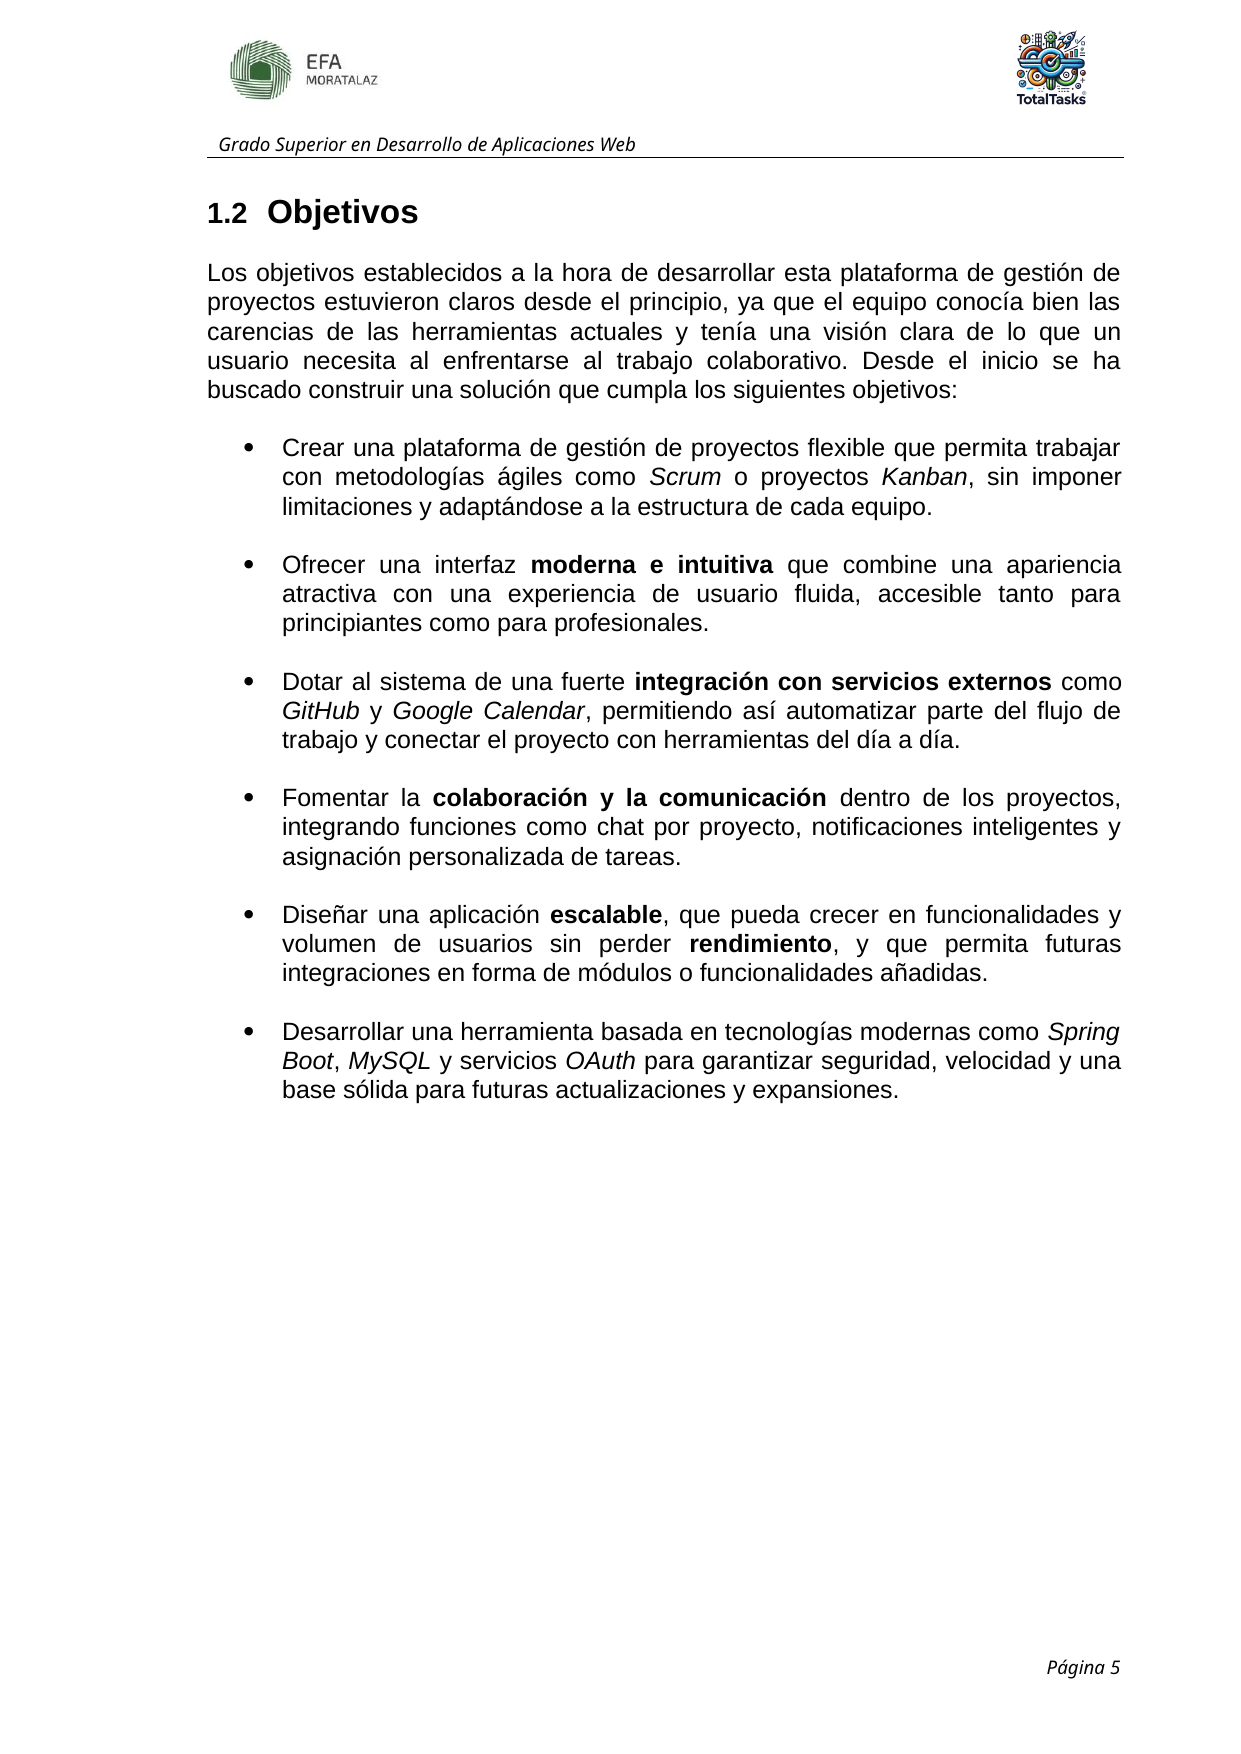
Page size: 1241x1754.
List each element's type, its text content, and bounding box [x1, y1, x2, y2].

list Ofrecer una interfaz moderna e intuitiva que combine una apariencia atractiva con una experiencia de usuario fluida, accesible tanto para principiantes como para profesionales. [244, 550, 1122, 637]
list Diseñar una aplicación escalable, que pueda crecer en funcionalidades y volumen de usuarios sin perder rendimiento, y que permita futuras integraciones en forma de módulos o funcionalidades añadidas. [244, 900, 1122, 987]
picture [206, 21, 410, 117]
picture [1000, 18, 1103, 120]
text Los objetivos establecidos a la hora de desarrollar esta plataforma de gestión de proyectos estuvieron claros desde el principio, ya que el equipo conocía bien las carencias de las herramientas actuales y tenía una visión clara de lo que un usuario necesita al enfrentarse al trabajo colaborativo. Desde el inicio se ha buscado construir una solución que cumpla los siguientes objetivos: [207, 258, 1122, 404]
subtitle Objetivos [207, 200, 1122, 229]
list Fomentar la colaboración y la comunicación dentro de los proyectos, integrando funciones como chat por proyecto, notificaciones inteligentes y asignación personalizada de tareas. [244, 783, 1122, 871]
list Crear una plataforma de gestión de proyectos flexible que permita trabajar con metodologías ágiles como Scrum o proyectos Kanban, sin imponer limitaciones y adaptándose a la estructura de cada equipo. [244, 433, 1122, 521]
list Desarrollar una herramienta basada en tecnologías modernas como Spring Boot, MySQL y servicios OAuth para garantizar seguridad, velocidad y una base sólida para futuras actualizaciones y expansiones. [244, 1017, 1122, 1104]
list Dotar al sistema de una fuerte integración con servicios externos como GitHub y Google Calendar, permitiendo así automatizar parte del flujo de trabajo y conectar el proyecto con herramientas del día a día. [244, 667, 1122, 754]
